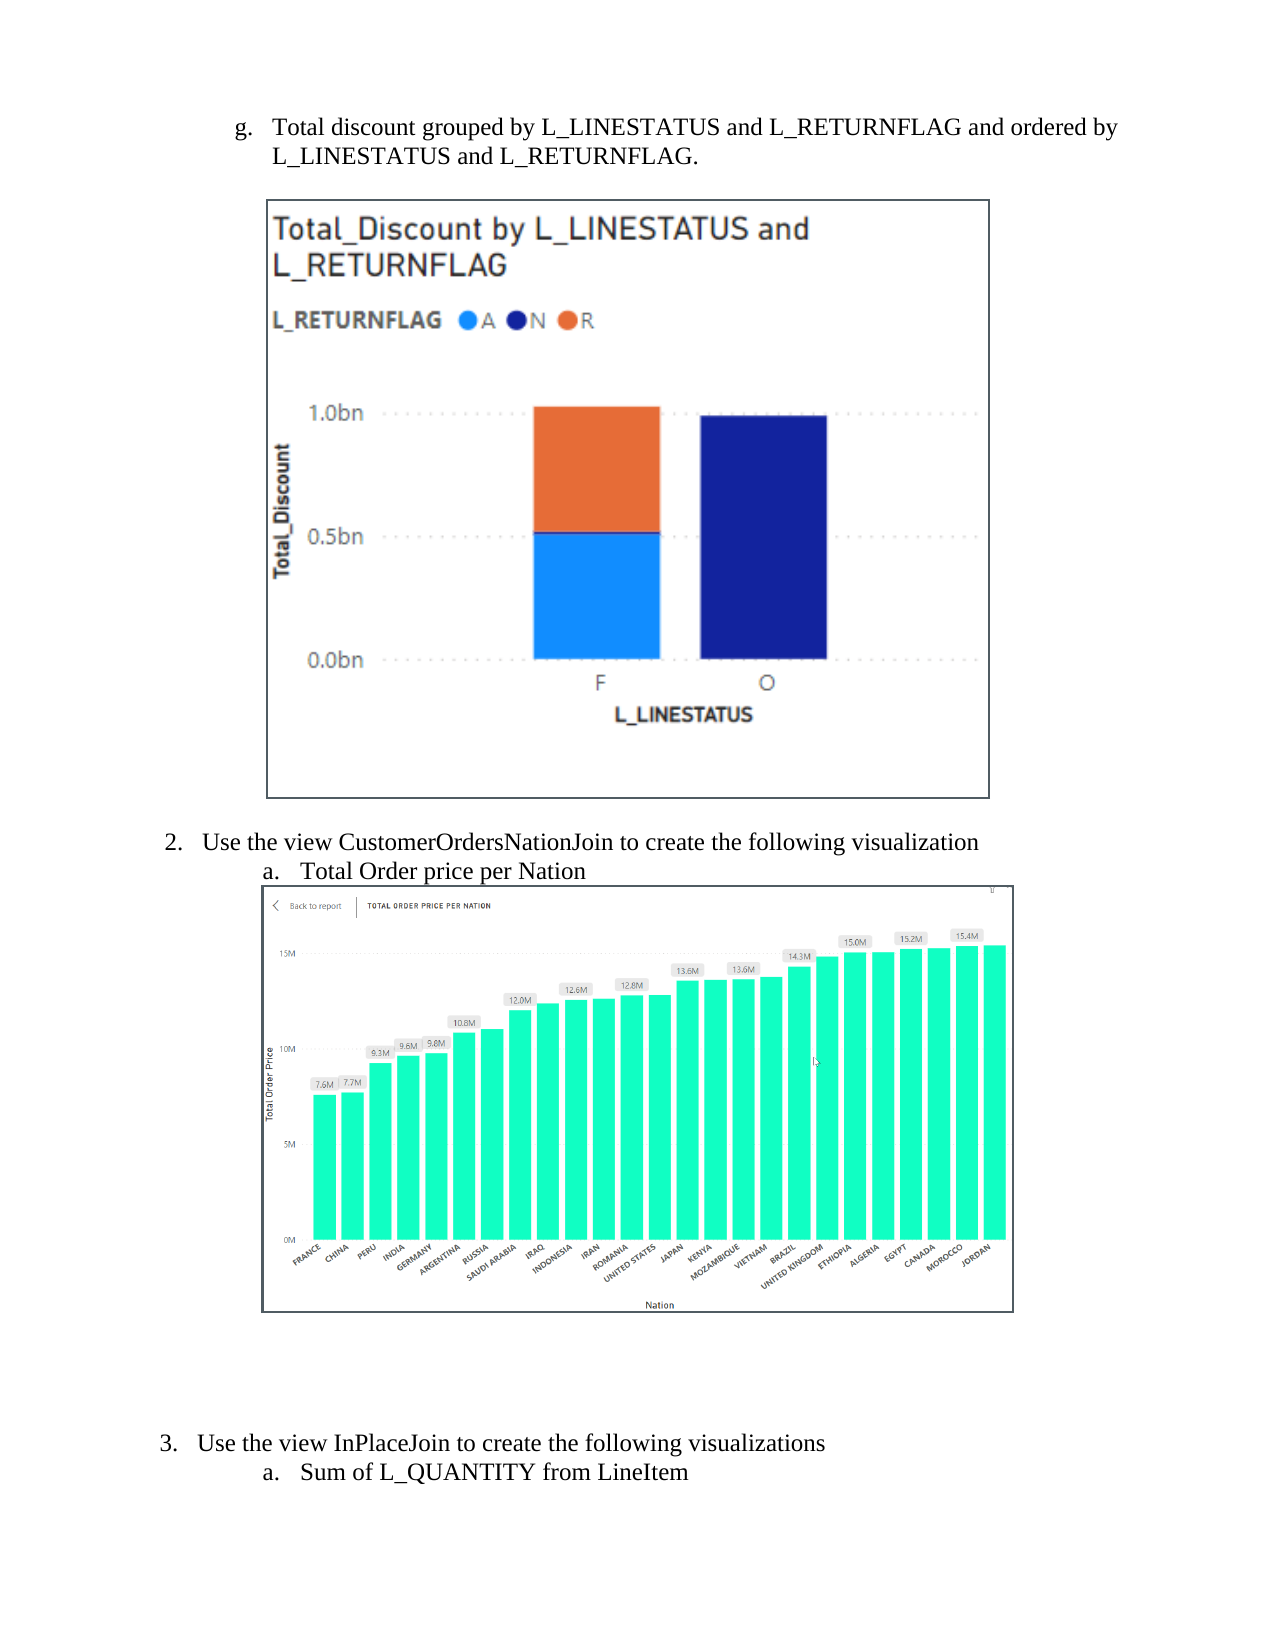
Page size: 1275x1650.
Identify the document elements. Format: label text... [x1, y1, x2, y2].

picture [268, 201, 988, 797]
list Use the view CustomerOrdersNationJoin to create the following visualization [19, 827, 1125, 856]
list Use the view InPlaceJoin to create the following visualizations [159, 1428, 1125, 1457]
list Total Order price per Nation [262, 856, 1125, 885]
picture [264, 887, 1012, 1311]
list Sum of L_QUANTITY from LineItem [262, 1457, 1125, 1486]
list Total discount grouped by L_LINESTATUS and L_RETURNFLAG and ordered by L_LINESTATUS and L_RETURNFLAG. [234, 112, 1125, 170]
